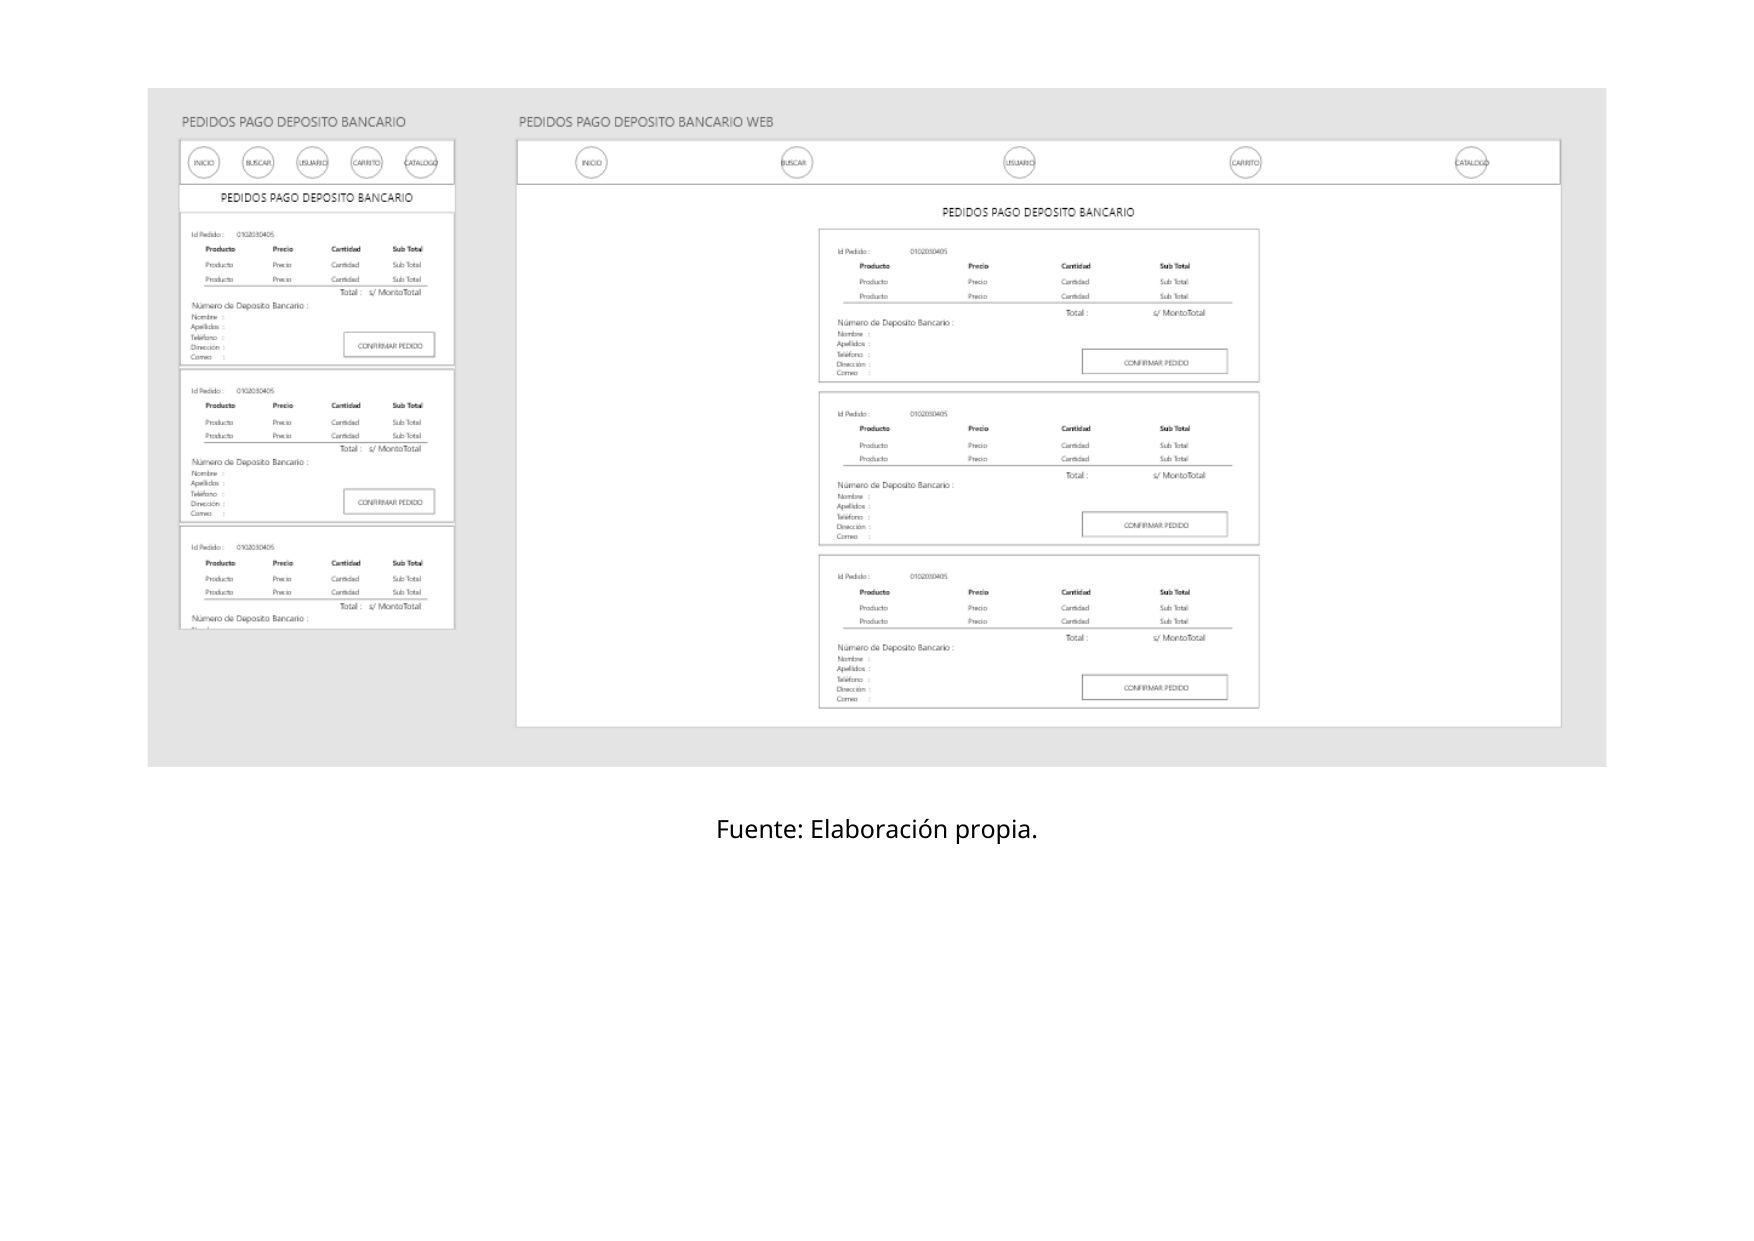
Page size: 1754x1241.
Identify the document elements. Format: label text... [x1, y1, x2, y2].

picture [147, 88, 1607, 767]
text Fuente: Elaboración propia. [89, 812, 1665, 846]
